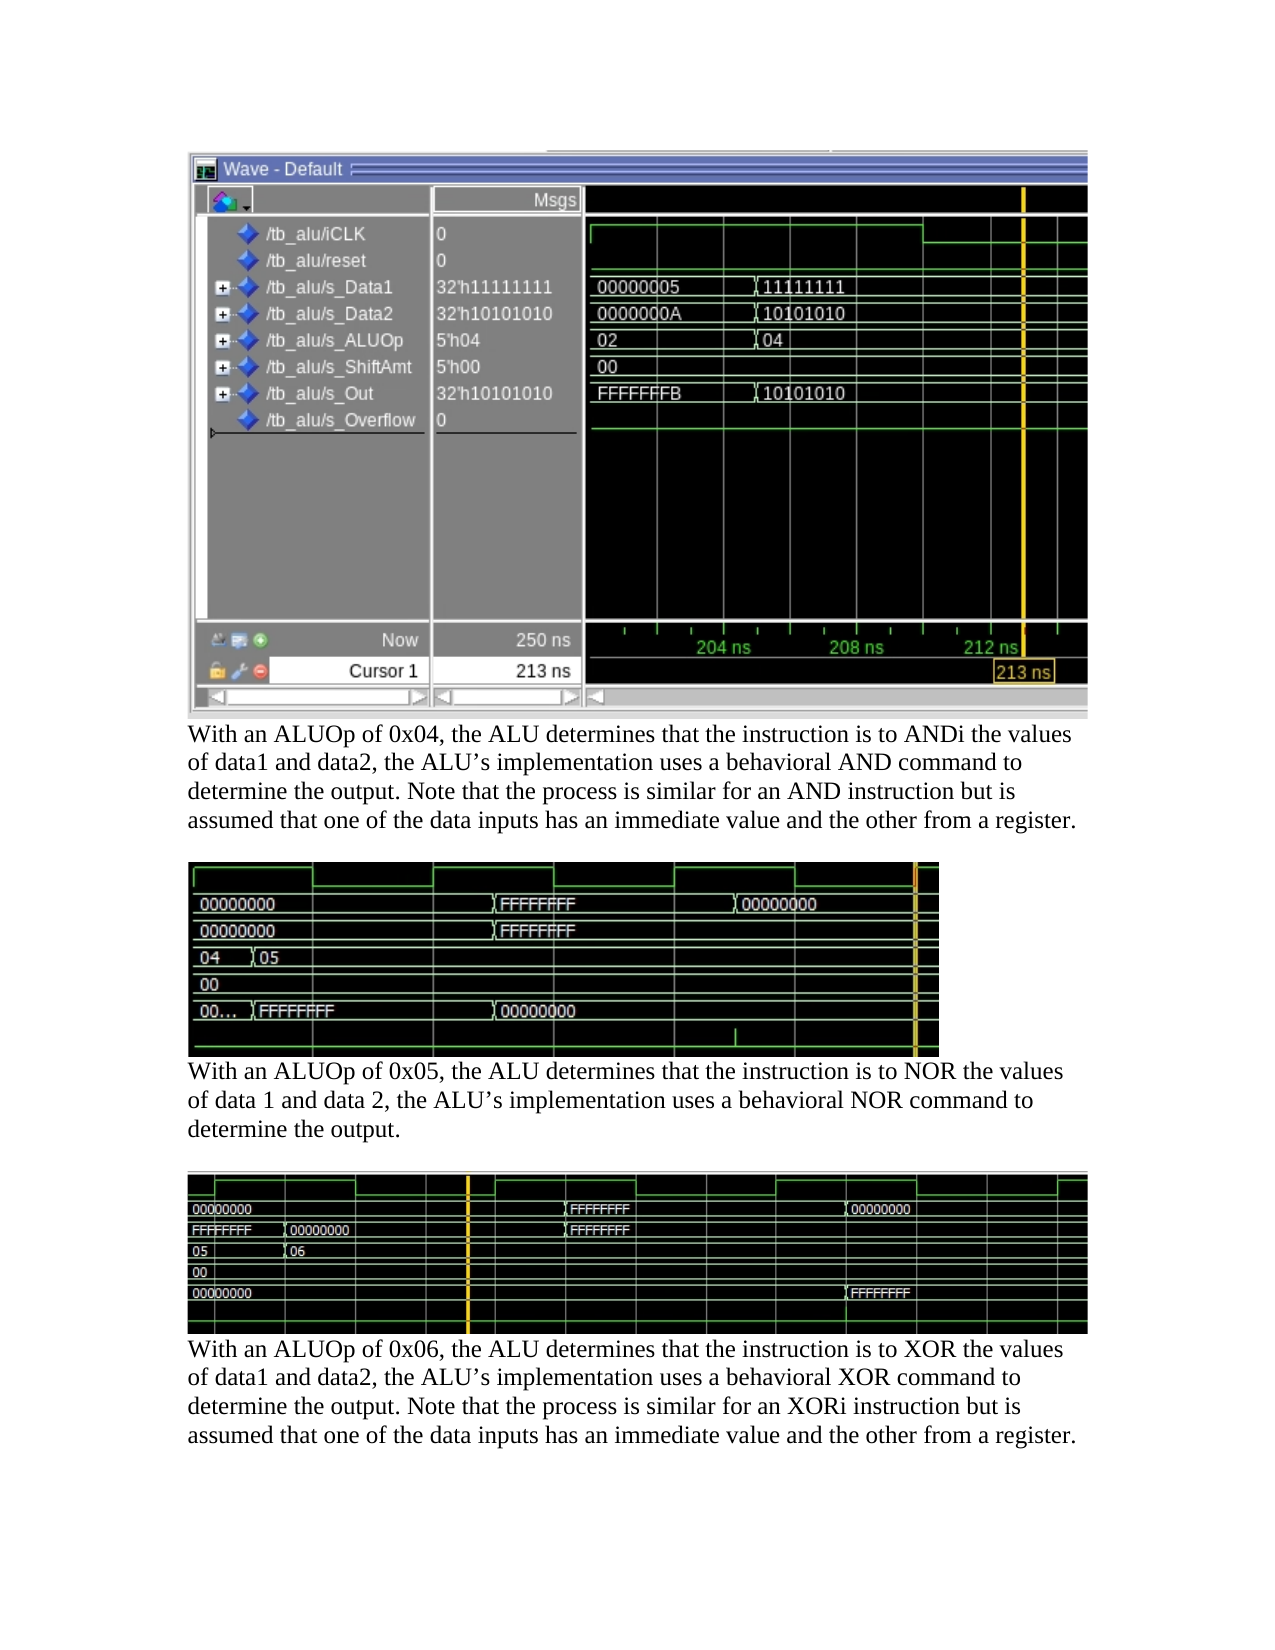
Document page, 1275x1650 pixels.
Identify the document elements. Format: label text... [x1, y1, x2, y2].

text With an ALUOp of 0x04, the ALU determines that the instruction is to ANDi the values of data1 and data2, the ALU’s implementation uses a behavioral AND command to determine the output. Note that the process is similar for an AND instruction but is assumed that one of the data inputs has an immediate value and the other from a register. [187, 719, 1087, 834]
picture [187, 862, 939, 1057]
picture [187, 150, 1088, 719]
text With an ALUOp of 0x06, the ALU determines that the instruction is to XOR the values of data1 and data2, the ALU’s implementation uses a behavioral XOR command to determine the output. Note that the process is similar for an XORi instruction but is assumed that one of the data inputs has an immediate value and the other from a register. [187, 1334, 1087, 1449]
picture [187, 1171, 1088, 1334]
text With an ALUOp of 0x05, the ALU determines that the instruction is to NOR the values of data 1 and data 2, the ALU’s implementation uses a behavioral NOR command to determine the output. [187, 1056, 1087, 1142]
